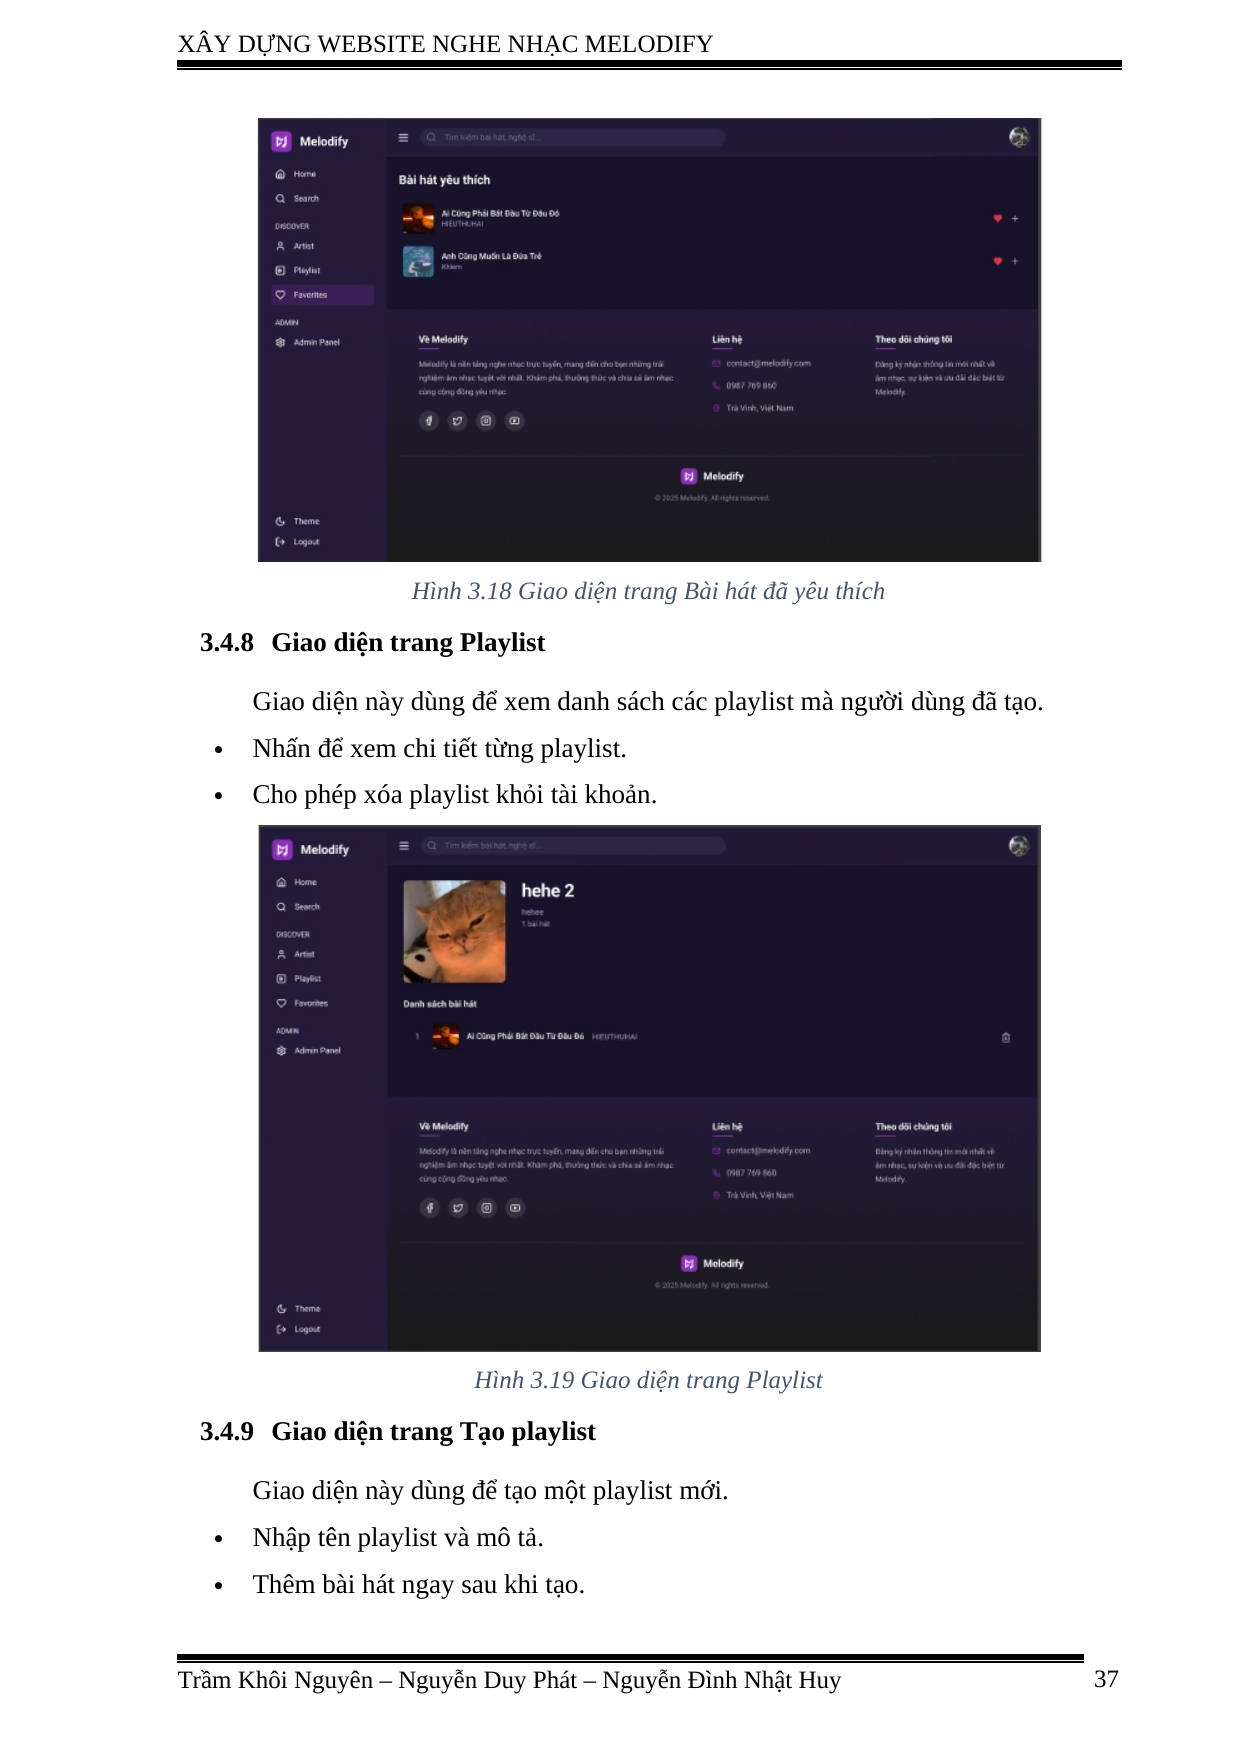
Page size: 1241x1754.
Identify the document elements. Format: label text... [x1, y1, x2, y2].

list Thêm bài hát ngay sau khi tạo. [215, 1568, 1122, 1599]
picture [258, 825, 1041, 1352]
text Giao diện này dùng để tạo một playlist mới. [177, 1474, 1122, 1506]
list Cho phép xóa playlist khỏi tài khoản. [215, 778, 1122, 809]
text Giao diện này dùng để xem danh sách các playlist mà người dùng đã tạo. [177, 685, 1122, 716]
list Nhập tên playlist và mô tả. [215, 1521, 1122, 1552]
subtitle Giao diện trang Tạo playlist [200, 1415, 1122, 1446]
text Hình 3.18 Giao diện trang Bài hát đã yêu thích [177, 576, 1122, 605]
list Nhấn để xem chi tiết từng playlist. [215, 732, 1122, 763]
text Hình 3.19 Giao diện trang Playlist [177, 1366, 1122, 1394]
picture [257, 118, 1042, 562]
subtitle Giao diện trang Playlist [200, 626, 1122, 657]
